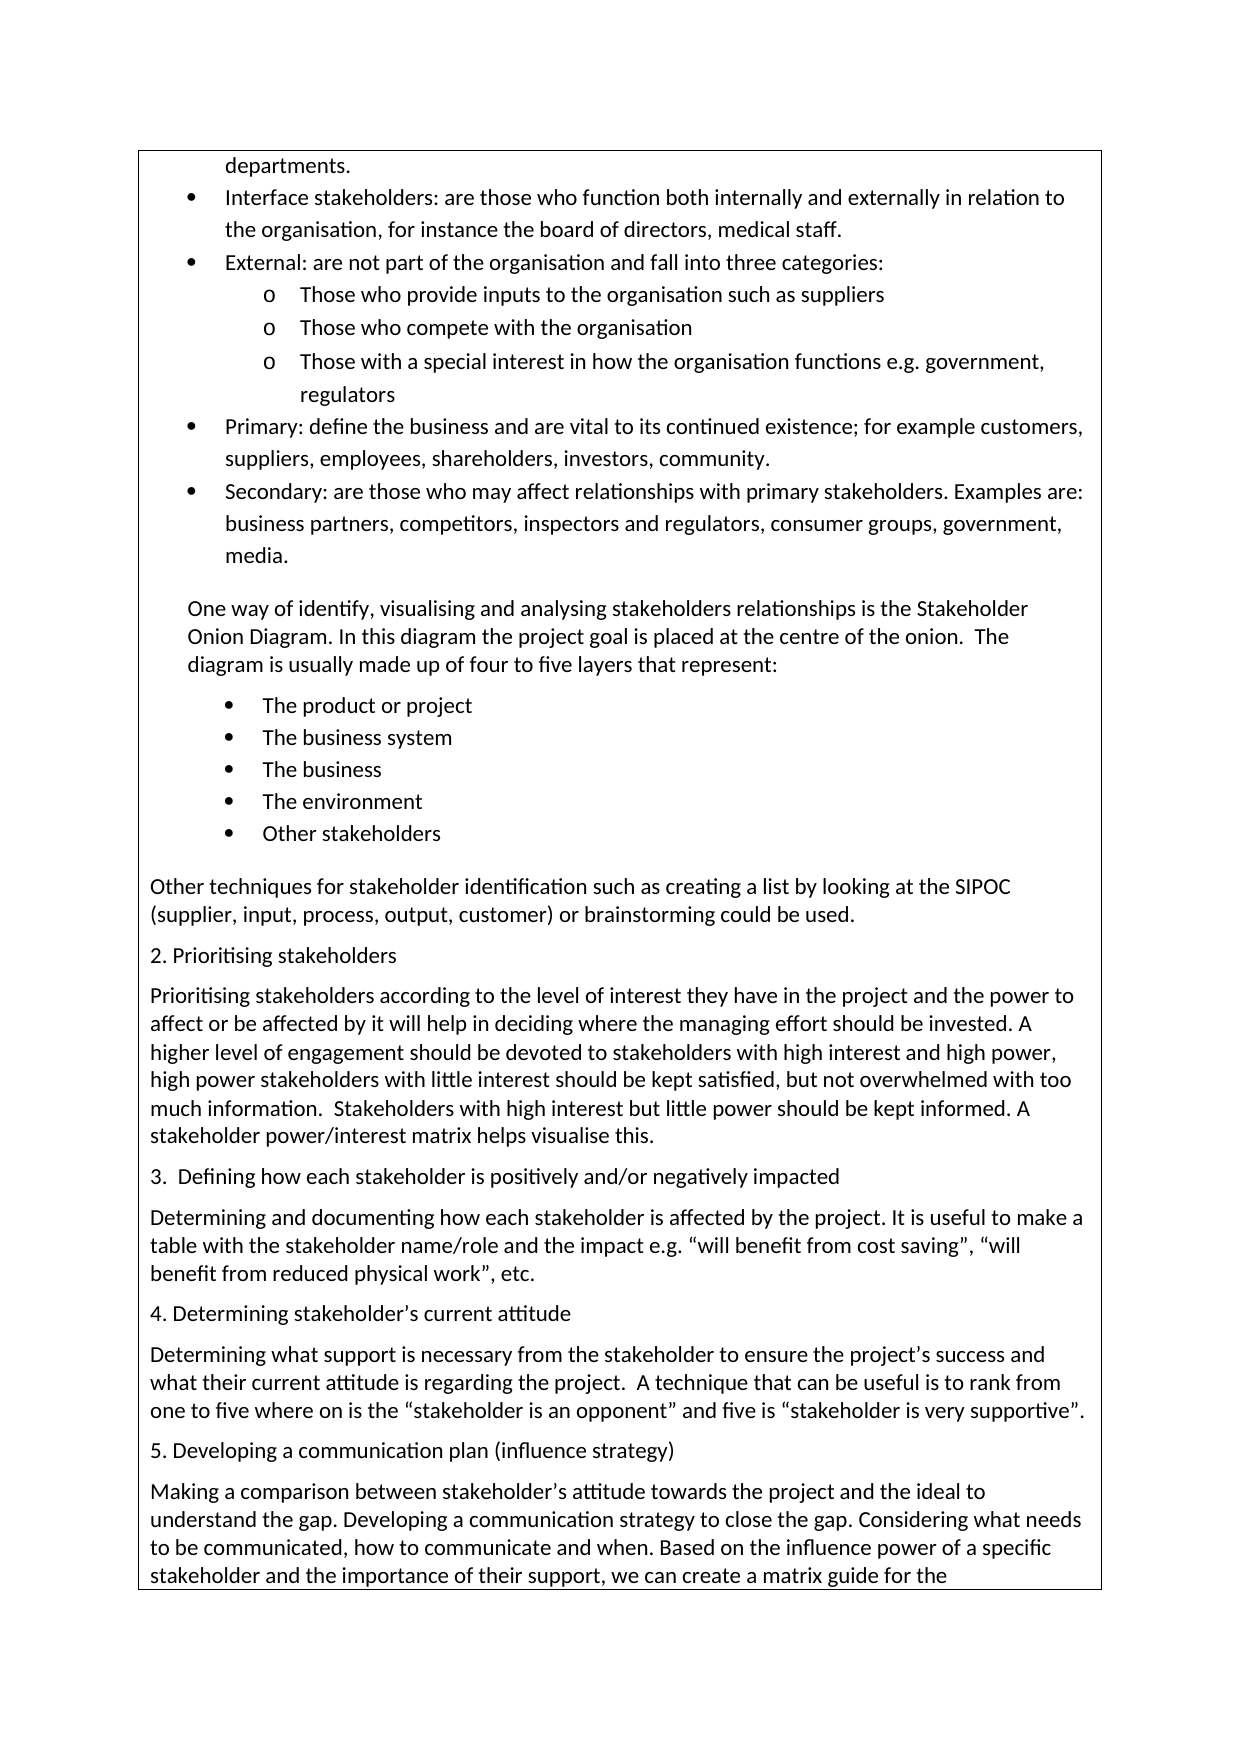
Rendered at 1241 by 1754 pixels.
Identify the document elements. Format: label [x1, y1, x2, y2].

table_cell [139, 151, 1101, 1589]
